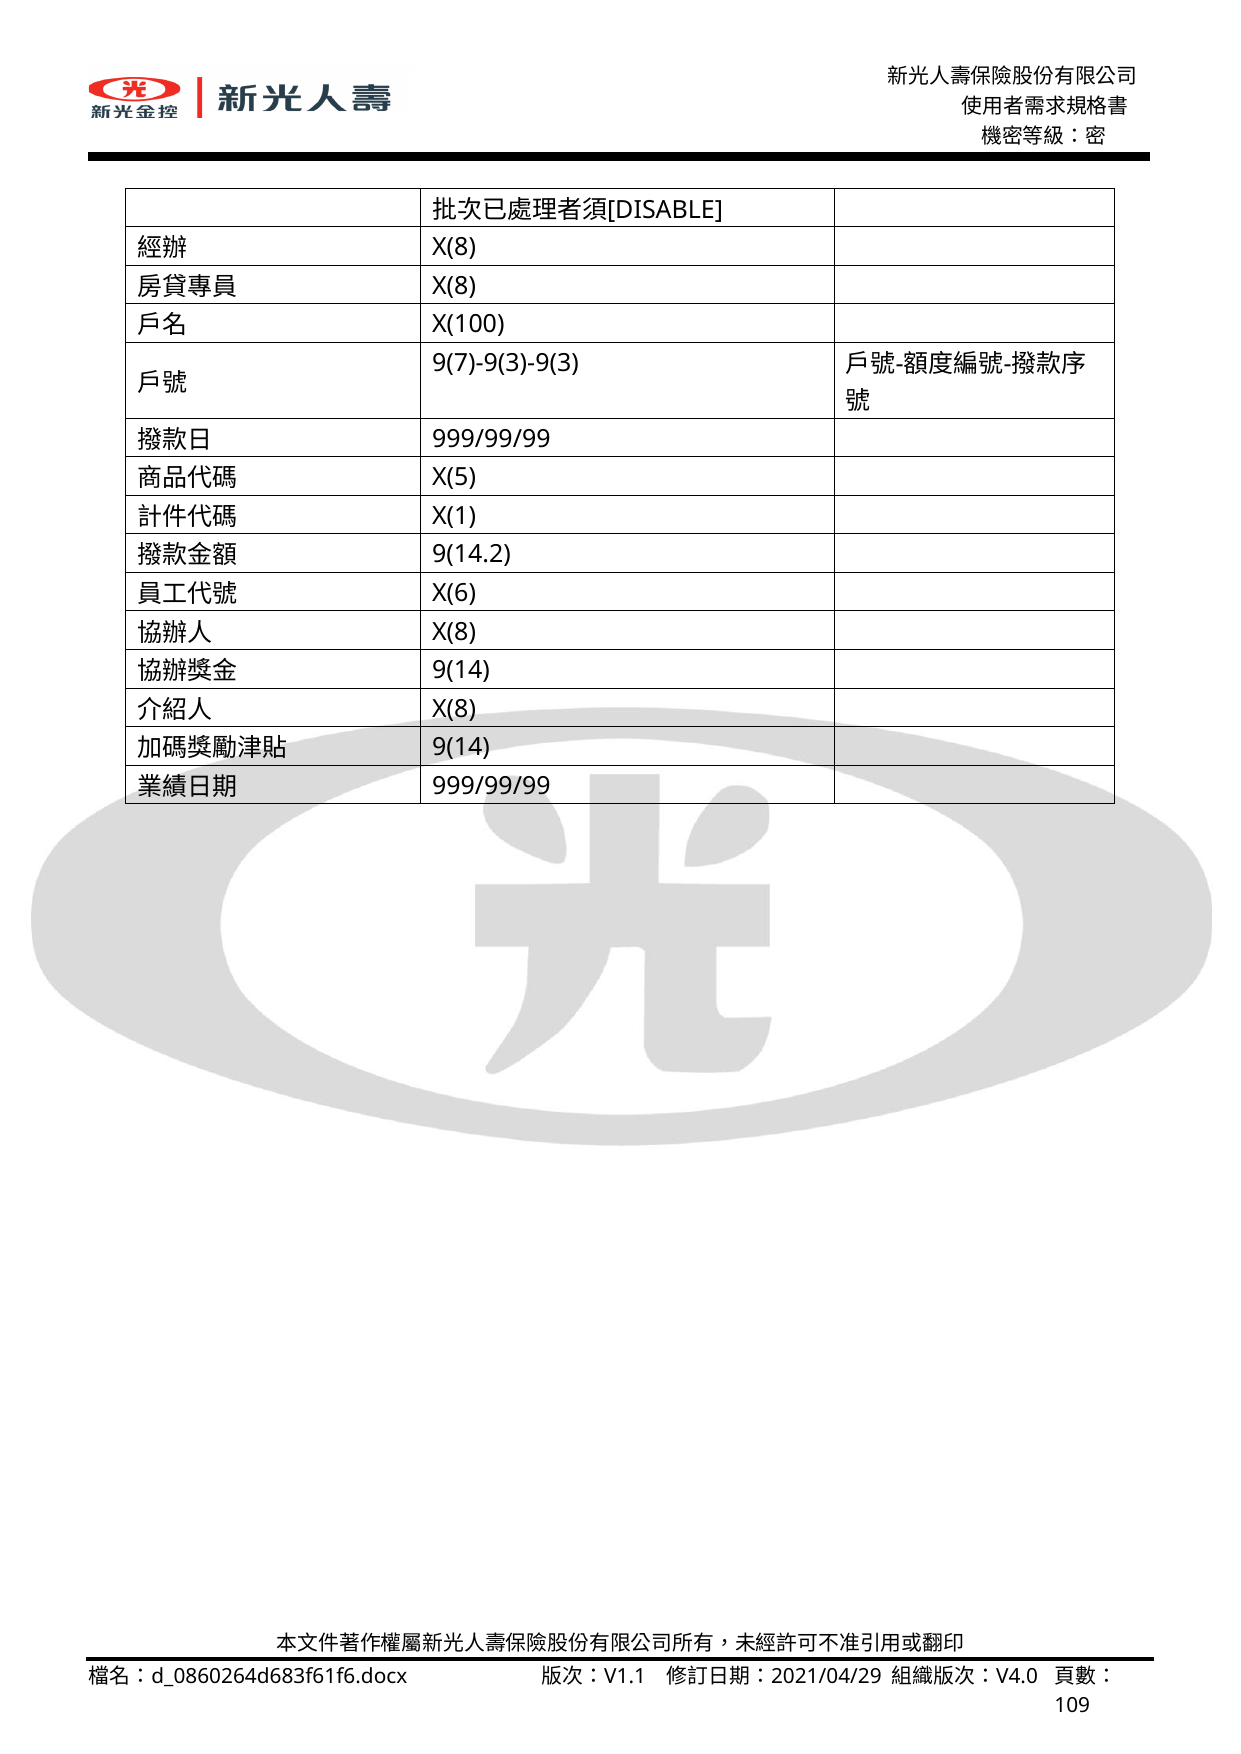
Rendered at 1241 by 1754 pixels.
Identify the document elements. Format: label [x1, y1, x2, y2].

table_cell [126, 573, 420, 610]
picture [88, 61, 414, 118]
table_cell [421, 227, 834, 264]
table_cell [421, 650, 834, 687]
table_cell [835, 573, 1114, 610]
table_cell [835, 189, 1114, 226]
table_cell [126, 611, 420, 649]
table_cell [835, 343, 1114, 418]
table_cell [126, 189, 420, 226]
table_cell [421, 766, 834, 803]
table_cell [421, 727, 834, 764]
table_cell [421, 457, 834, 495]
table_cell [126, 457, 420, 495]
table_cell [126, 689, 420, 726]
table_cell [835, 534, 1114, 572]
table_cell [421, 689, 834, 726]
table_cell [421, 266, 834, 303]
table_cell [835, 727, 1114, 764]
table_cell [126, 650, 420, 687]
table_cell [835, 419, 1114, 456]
picture [25, 699, 1215, 1152]
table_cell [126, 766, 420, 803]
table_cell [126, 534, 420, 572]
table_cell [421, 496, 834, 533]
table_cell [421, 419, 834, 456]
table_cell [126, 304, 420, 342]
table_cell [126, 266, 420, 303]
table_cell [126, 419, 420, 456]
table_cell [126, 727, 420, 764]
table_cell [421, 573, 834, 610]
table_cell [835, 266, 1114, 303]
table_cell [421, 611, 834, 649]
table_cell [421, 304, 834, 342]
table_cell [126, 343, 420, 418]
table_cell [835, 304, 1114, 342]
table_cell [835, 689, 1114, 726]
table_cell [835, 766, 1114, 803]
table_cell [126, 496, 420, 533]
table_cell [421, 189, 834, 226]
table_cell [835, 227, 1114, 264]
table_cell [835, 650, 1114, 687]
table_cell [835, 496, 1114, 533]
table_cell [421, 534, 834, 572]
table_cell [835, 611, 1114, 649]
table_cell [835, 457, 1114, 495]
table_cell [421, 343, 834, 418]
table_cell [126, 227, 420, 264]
